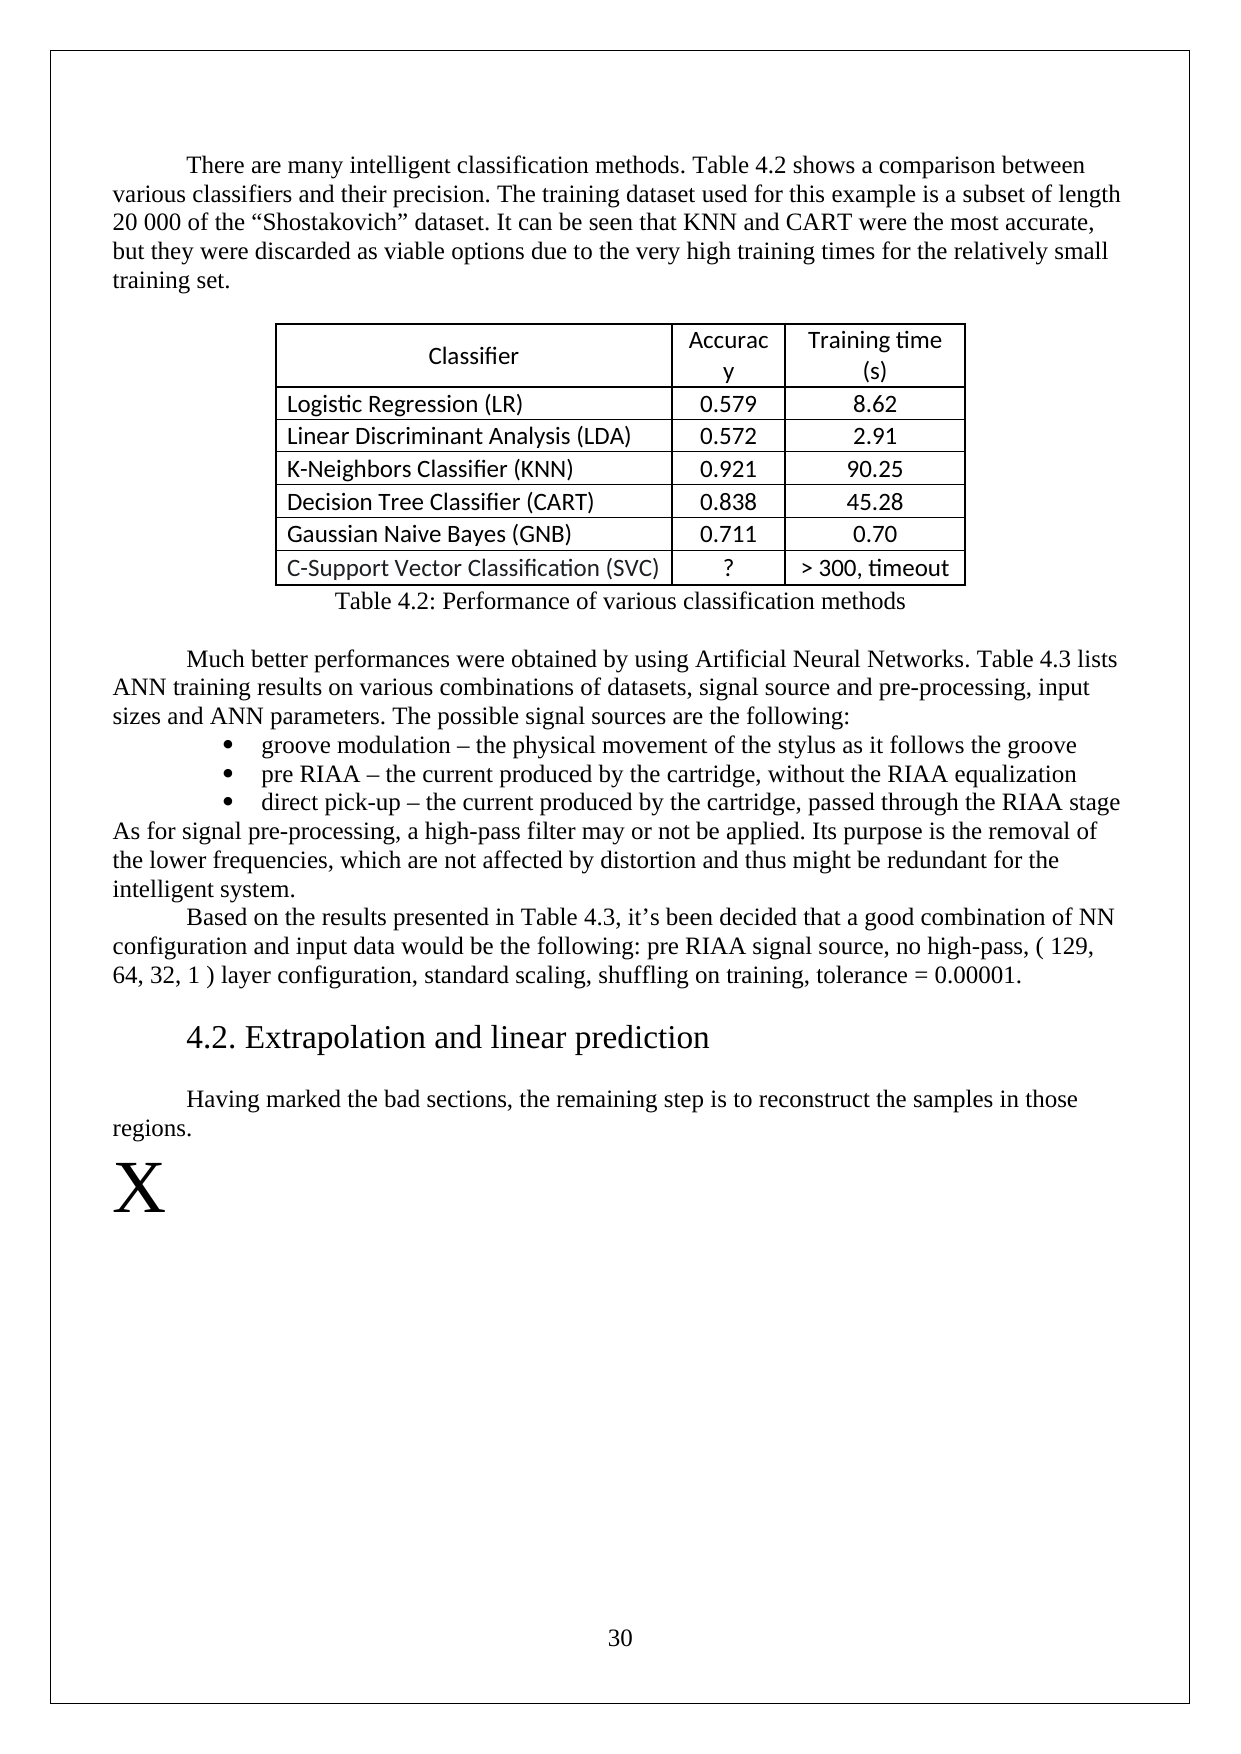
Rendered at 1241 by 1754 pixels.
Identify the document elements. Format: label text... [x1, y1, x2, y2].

text There are many intelligent classification methods. Table 4.2 shows a comparison between various classifiers and their precision. The training dataset used for this example is a subset of length 20 000 of the “Shostakovich” dataset. It can be seen that KNN and CART were the most accurate, but they were discarded as viable options due to the very high training times for the relatively small training set. [112, 150, 1128, 294]
table_cell 90.25 [786, 452, 964, 484]
table_cell K-Neighbors Classifier (KNN) [277, 452, 671, 484]
table_cell C-Support Vector Classification (SVC) [277, 551, 671, 584]
table_cell 2.91 [786, 420, 964, 451]
text Having marked the bad sections, the remaining step is to reconstruct the samples in those regions. [112, 1084, 1128, 1142]
table_cell 0.572 [673, 420, 784, 451]
table_cell 0.579 [673, 388, 784, 418]
text Based on the results presented in Table 4.3, it’s been decided that a good combination of NN configuration and input data would be the following: pre RIAA signal source, no high-pass, ( 129, 64, 32, 1 ) layer configuration, standard scaling, shuffling on training, tolerance = 0.00001. [112, 902, 1128, 989]
table_cell Logistic Regression (LR) [277, 388, 671, 418]
list pre RIAA – the current produced by the cartridge, without the RIAA equalization [224, 759, 1128, 787]
text Much better performances were obtained by using Artificial Neural Networks. Table 4.3 lists ANN training results on various combinations of datasets, signal source and pre-processing, input sizes and ANN parameters. The possible signal sources are the following: [112, 644, 1128, 730]
table_cell > 300, timeout [786, 551, 964, 584]
list groove modulation – the physical movement of the stylus as it follows the groove [224, 730, 1128, 759]
table_cell ? [673, 551, 784, 584]
table_header Classifier [277, 325, 671, 386]
table_cell Linear Discriminant Analysis (LDA) [277, 420, 671, 451]
table_cell Decision Tree Classifier (CART) [277, 485, 671, 517]
table_cell 0.838 [673, 485, 784, 517]
table_cell Gaussian Naive Bayes (GNB) [277, 518, 671, 550]
table_cell 8.62 [786, 388, 964, 418]
table_cell 0.921 [673, 452, 784, 484]
table_cell 0.711 [673, 518, 784, 550]
text X [112, 1142, 1128, 1228]
table_header Training time (s) [786, 325, 964, 386]
list direct pick-up – the current produced by the cartridge, passed through the RIAA stage [224, 787, 1128, 816]
table_header Accuracy [673, 325, 784, 386]
text As for signal pre-processing, a high-pass filter may or not be applied. Its purpose is the removal of the lower frequencies, which are not affected by distortion and thus might be redundant for the intelligent system. [112, 816, 1128, 902]
table_cell 0.70 [786, 518, 964, 550]
text Table 4.2: Performance of various classification methods [112, 586, 1128, 615]
text 4.2. Extrapolation and linear prediction [112, 1017, 1128, 1056]
table_cell 45.28 [786, 485, 964, 517]
